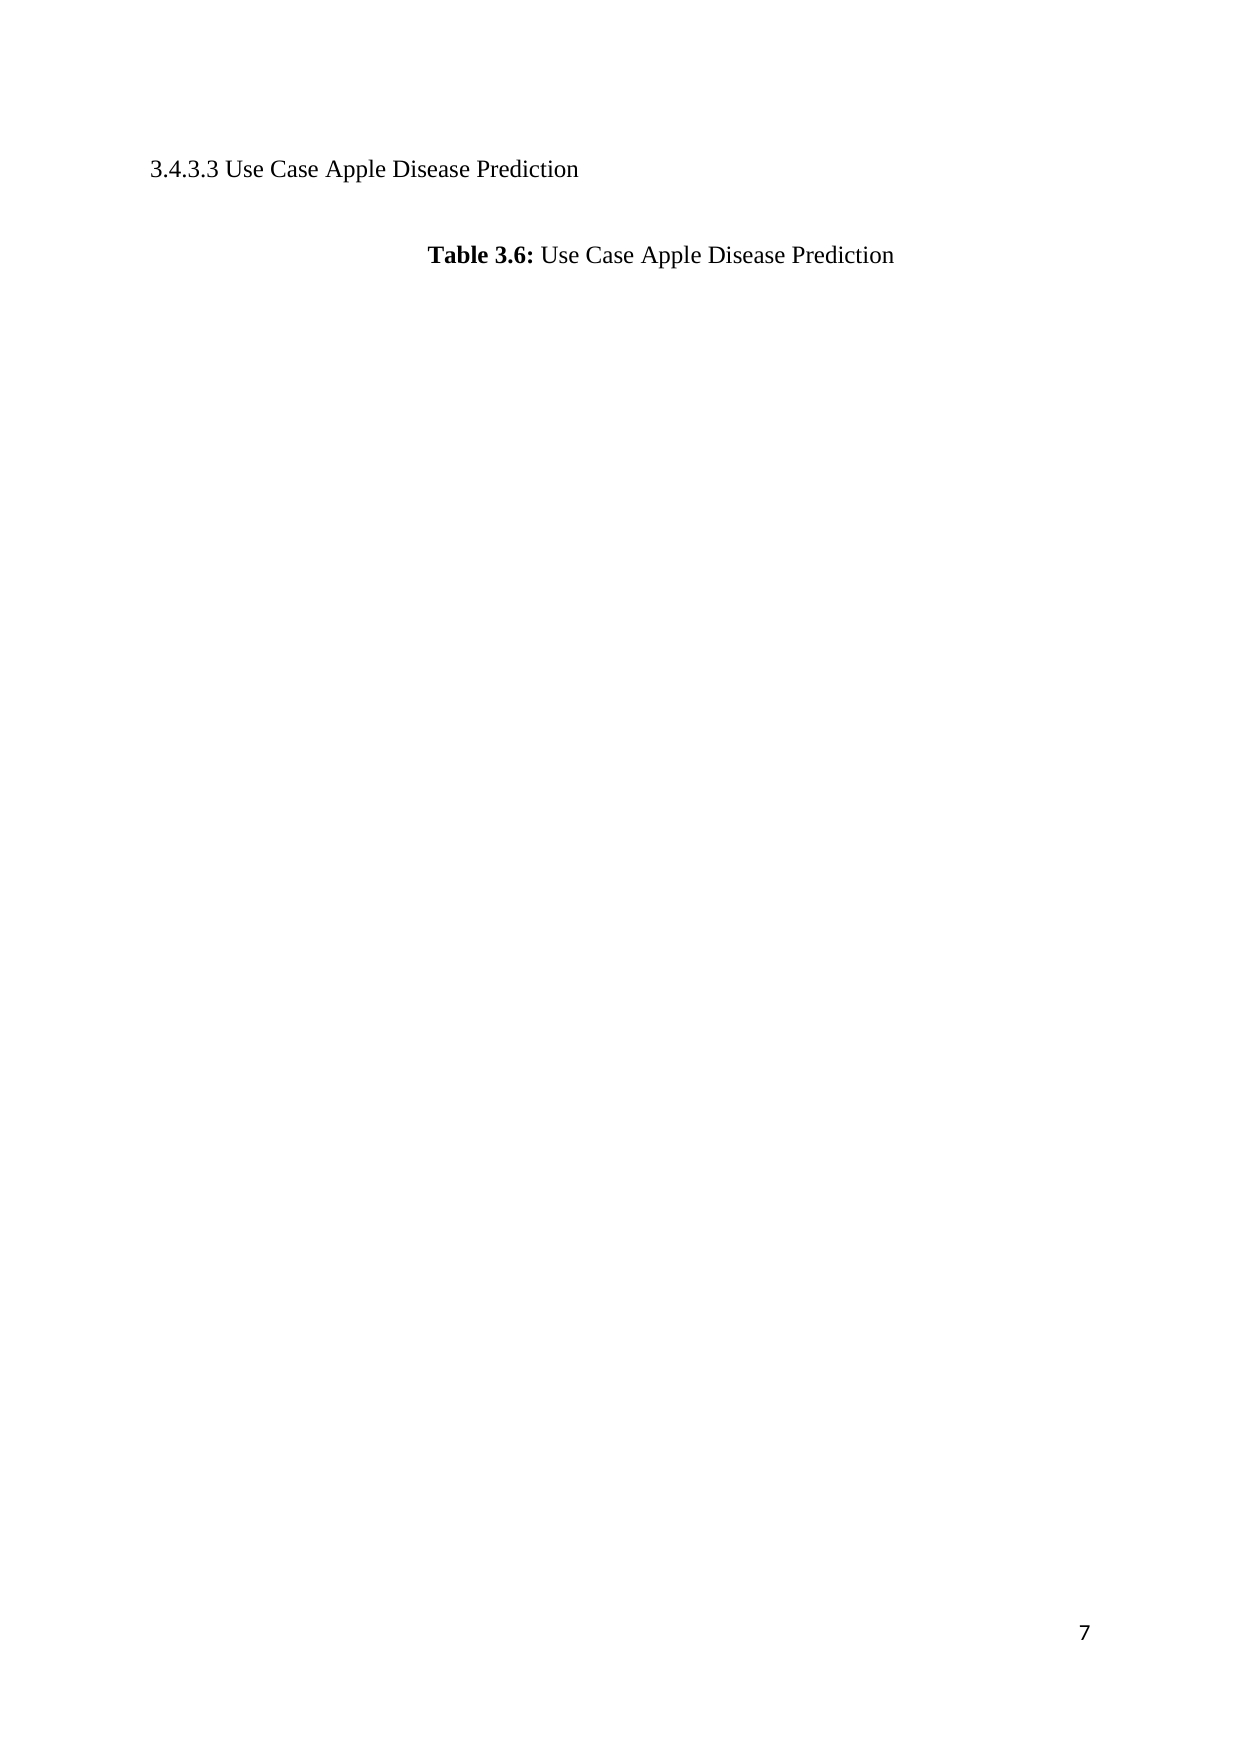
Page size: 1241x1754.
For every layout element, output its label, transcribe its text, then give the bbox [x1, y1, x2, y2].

subtitle 3.4.3.3 Use Case Apple Disease Prediction [150, 154, 1172, 183]
text Table 3.6: Use Case Apple Disease Prediction [150, 240, 1172, 269]
